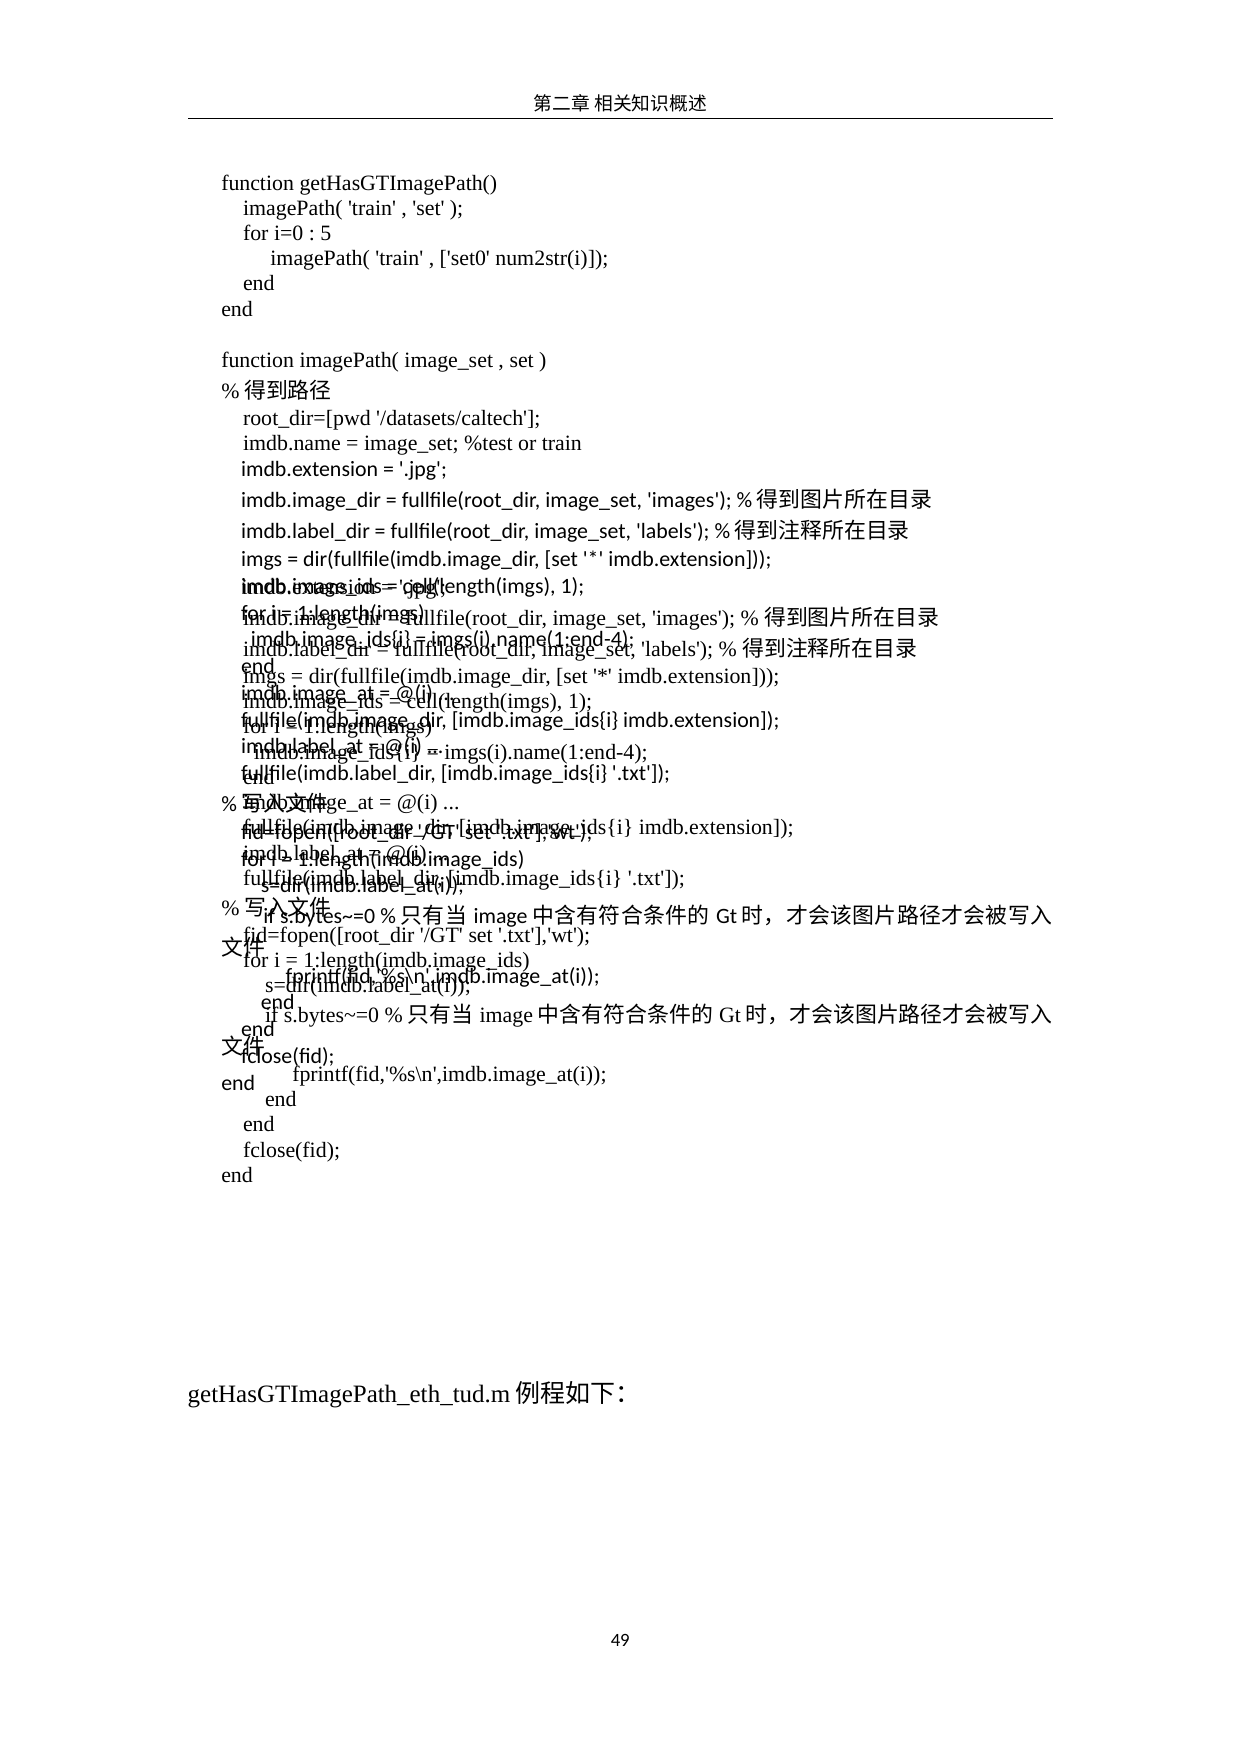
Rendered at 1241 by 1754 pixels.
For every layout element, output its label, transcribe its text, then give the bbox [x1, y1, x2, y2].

text getHasGTImagePath_eth_tud.m例程如下： [187, 1359, 1053, 1424]
